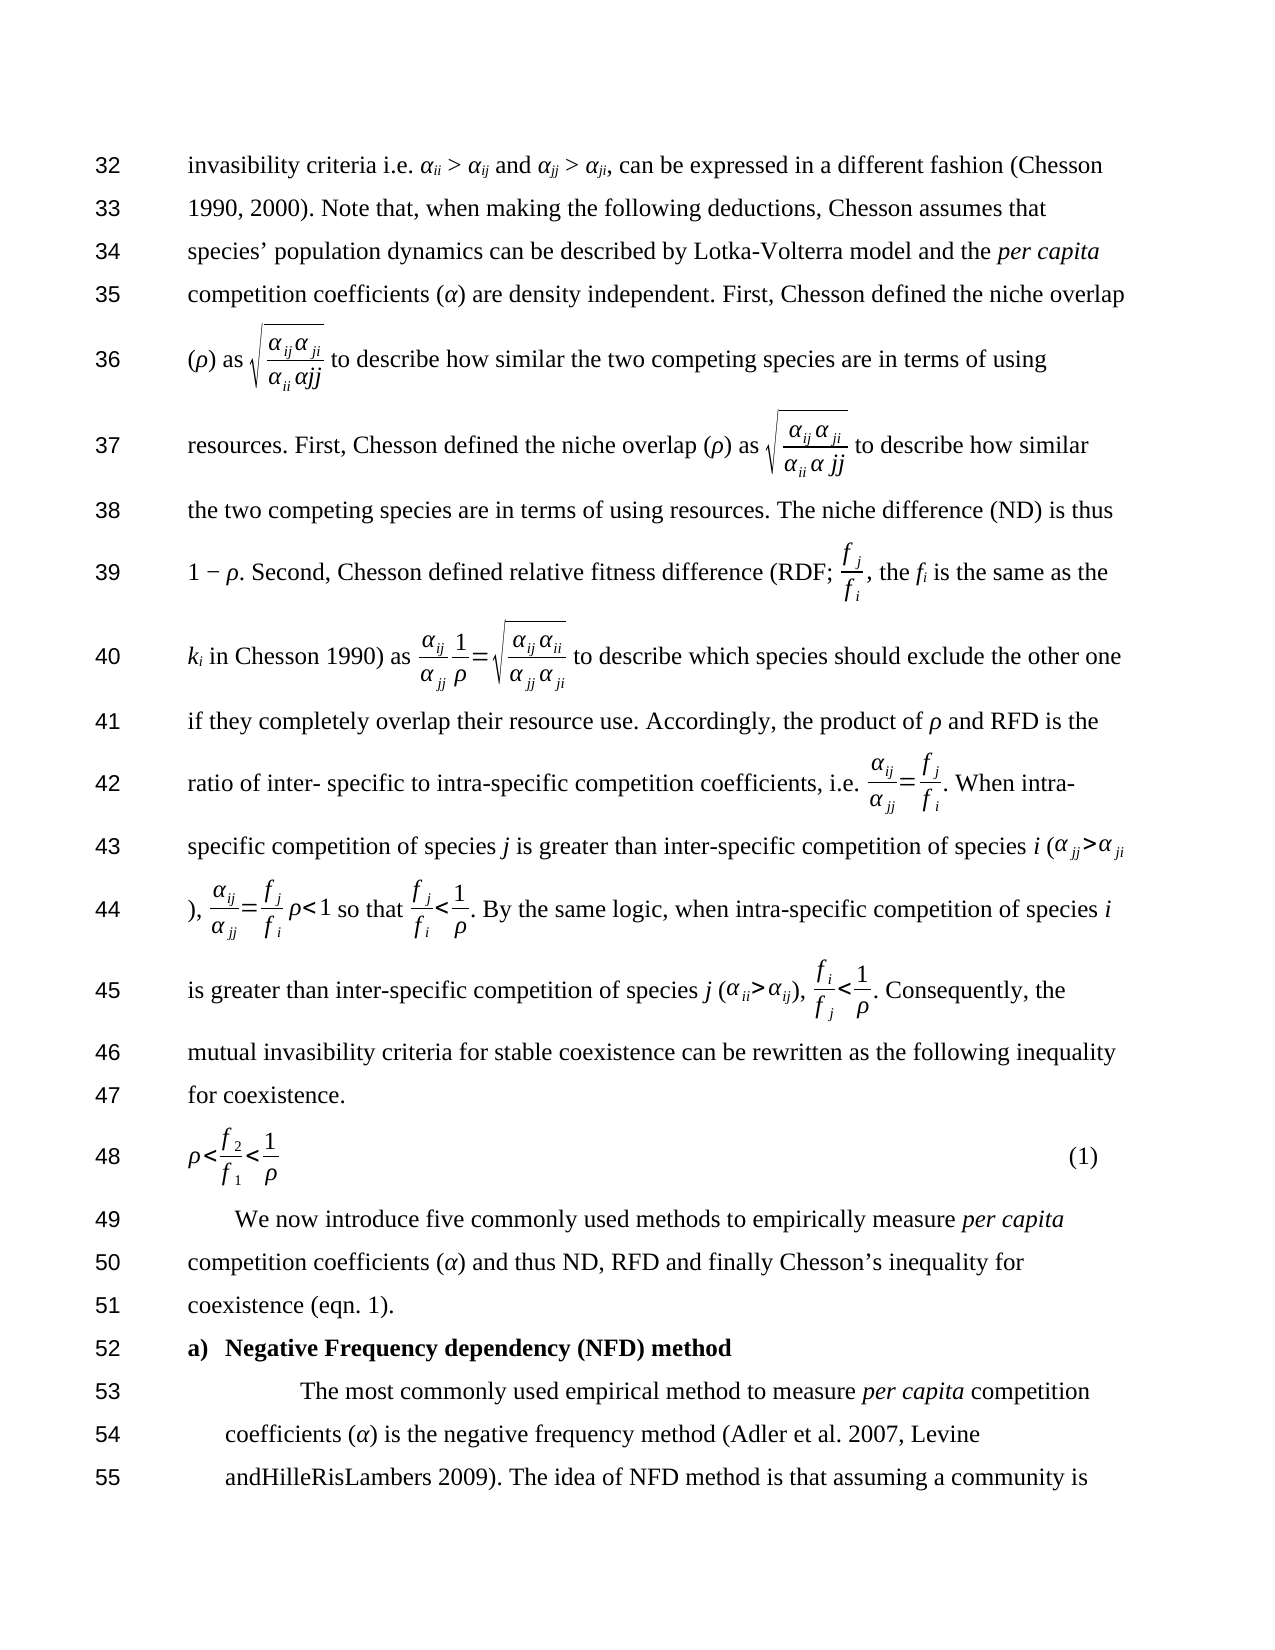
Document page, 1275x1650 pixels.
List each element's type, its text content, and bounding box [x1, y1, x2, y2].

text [225, 1376, 1125, 1491]
text (1) [150, 1123, 1125, 1189]
list Negative Frequency dependency (NFD) method [187, 1333, 1125, 1362]
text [187, 150, 1125, 1109]
text We now introduce five commonly used methods to empirically measure per capita competition coefficients (α) and thus ND, RFD and finally Chesson’s inequality for coexistence (eqn. 1). [187, 1204, 1125, 1319]
